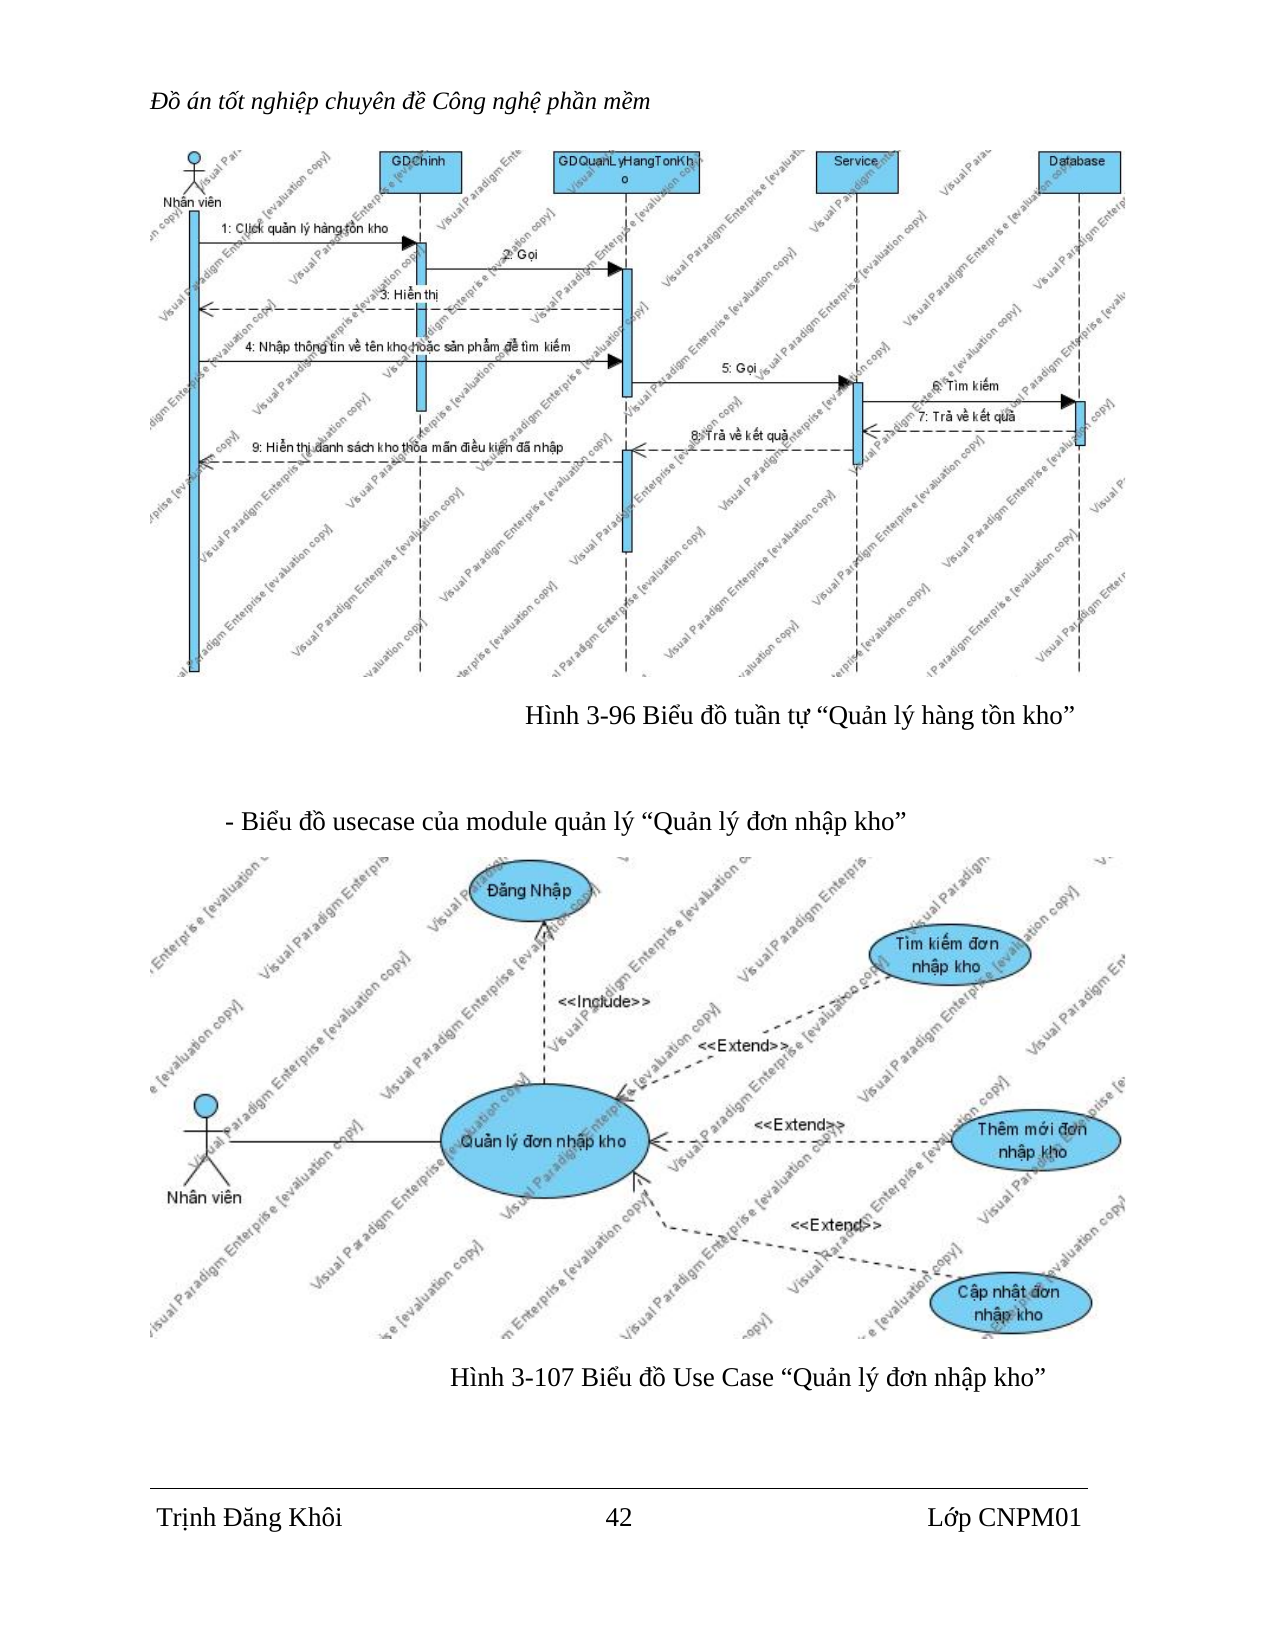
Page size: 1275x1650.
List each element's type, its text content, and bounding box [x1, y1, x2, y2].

picture [150, 150, 1125, 677]
text - Biểu đồ usecase của module quản lý “Quản lý đơn nhập kho” [150, 805, 1125, 836]
picture [150, 857, 1125, 1339]
